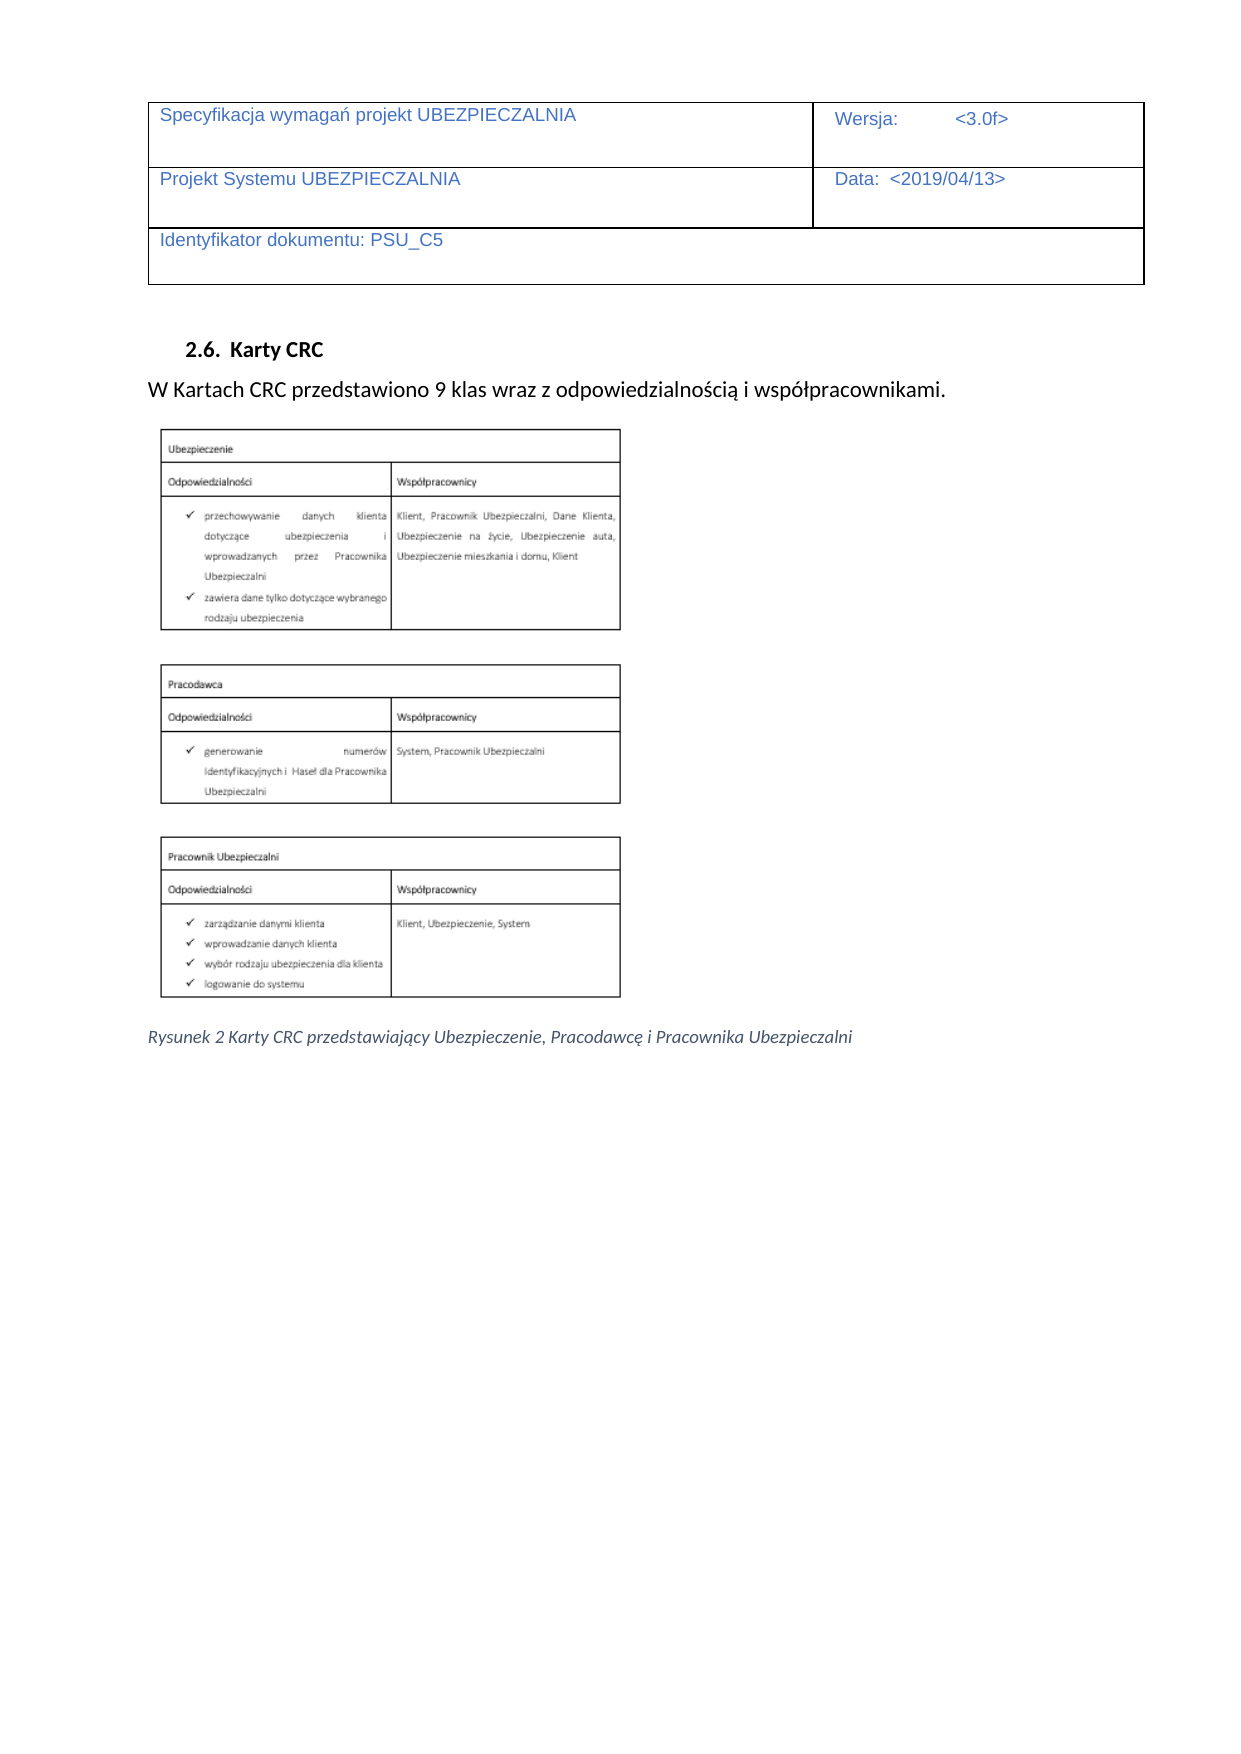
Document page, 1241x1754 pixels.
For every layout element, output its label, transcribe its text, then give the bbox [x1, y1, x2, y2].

text Karty CRC [185, 335, 1093, 363]
picture [147, 422, 644, 1007]
text Rysunek 2 Karty CRC przedstawiający Ubezpieczenie, Pracodawcę i Pracownika Ubezpieczalni [148, 1026, 1093, 1048]
text W Kartach CRC przedstawiono 9 klas wraz z odpowiedzialnością i współpracownikami. [148, 375, 1093, 403]
